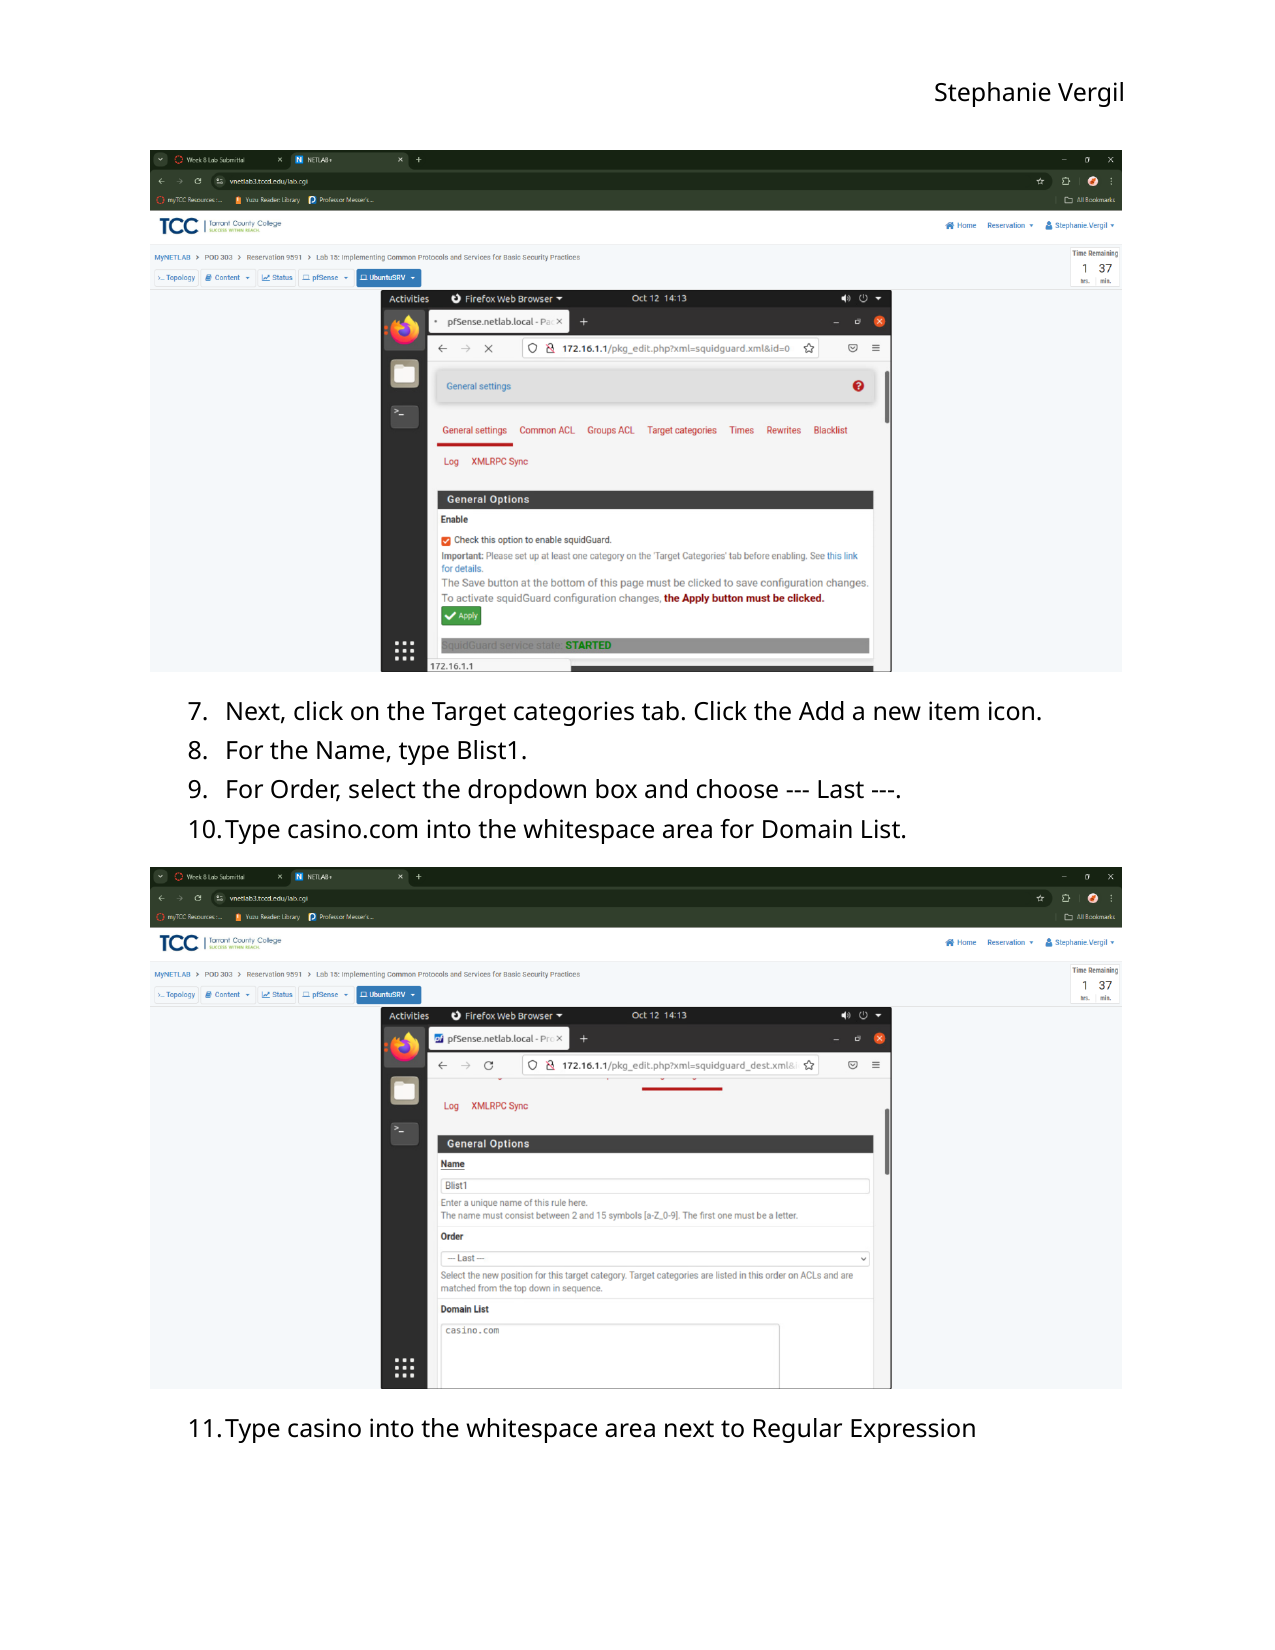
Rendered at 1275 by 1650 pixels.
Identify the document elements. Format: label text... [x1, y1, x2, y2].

list Type casino.com into the whitespace area for Domain List. [187, 811, 1125, 845]
list For Order, select the dropdown box and choose --- Last ---. [187, 772, 1125, 806]
list For the Name, type Blist1. [187, 733, 1125, 767]
list Type casino into the whitespace area next to Regular Expression [187, 1411, 1125, 1445]
picture [150, 150, 1122, 672]
picture [150, 867, 1122, 1389]
list Next, click on the Target categories tab. Click the Add a new item icon. [187, 694, 1125, 728]
